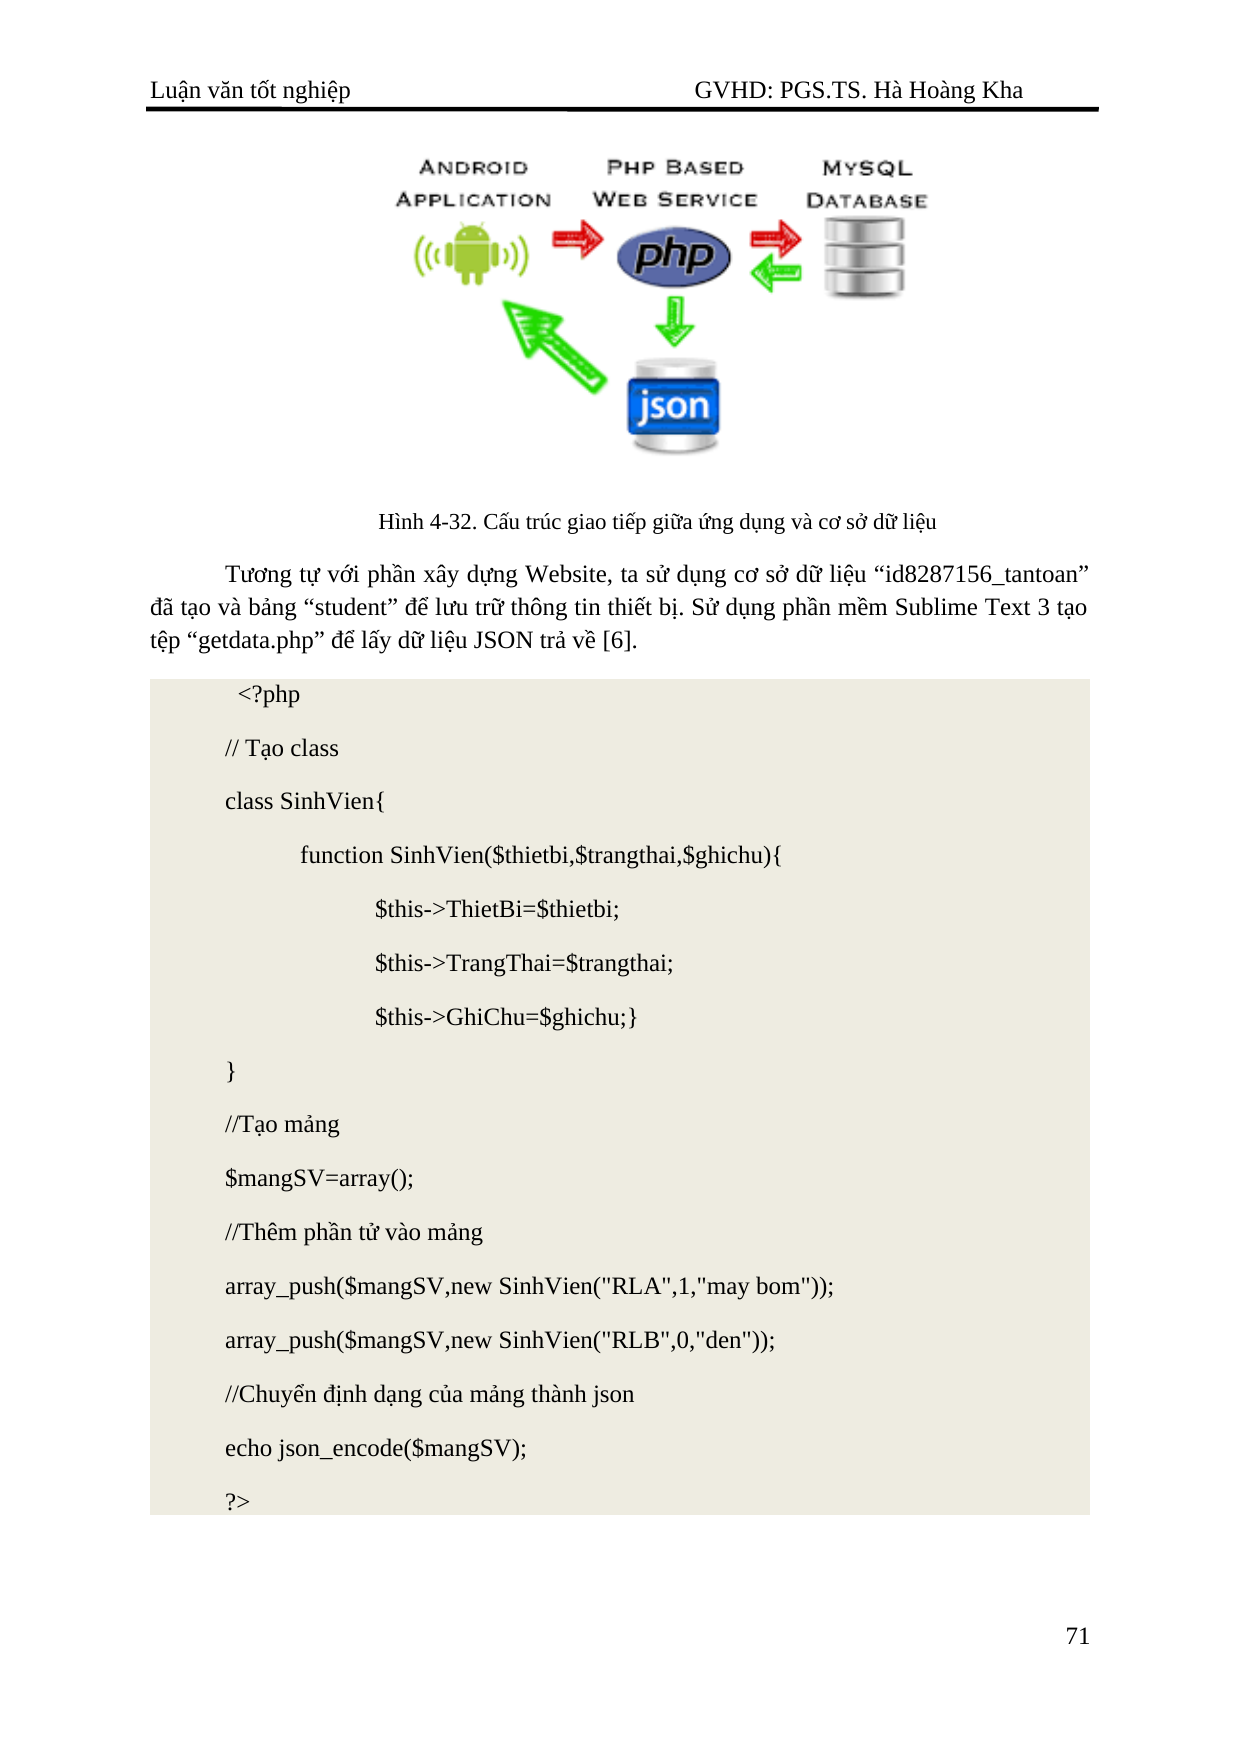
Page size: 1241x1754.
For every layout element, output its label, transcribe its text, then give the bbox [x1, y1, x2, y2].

text //Chuyển định dạng của mảng thành json [150, 1379, 1090, 1408]
text <?php [150, 679, 1090, 707]
text function SinhVien($thietbi,$trangthai,$ghichu){ [150, 840, 1090, 869]
text $mangSV=array(); [150, 1163, 1090, 1192]
text //Tạo mảng [150, 1109, 1090, 1138]
text $this->GhiChu=$ghichu;} [150, 1002, 1090, 1031]
text class SinhVien{ [150, 786, 1090, 815]
text $this->TrangThai=$trangthai; [150, 948, 1090, 977]
text ?> [150, 1487, 1090, 1515]
picture [380, 150, 935, 483]
text // Tạo class [150, 733, 1090, 761]
text Tương tự với phần xây dựng Website, ta sử dụng cơ sở dữ liệu “id8287156_tantoan” đã tạo và bảng “student” để lưu trữ thông tin thiết bị. Sử dụng phần mềm Sublime Text 3 tạo tệp “getdata.php” để lấy dữ liệu JSON trả về [6]. [150, 559, 1090, 654]
text array_push($mangSV,new SinhVien("RLA",1,"may bom")); [150, 1271, 1090, 1300]
text $this->ThietBi=$thietbi; [150, 894, 1090, 923]
text array_push($mangSV,new SinhVien("RLB",0,"den")); [150, 1325, 1090, 1354]
text } [150, 1056, 1090, 1084]
text echo json_encode($mangSV); [150, 1433, 1090, 1461]
text //Thêm phần tử vào mảng [150, 1217, 1090, 1246]
